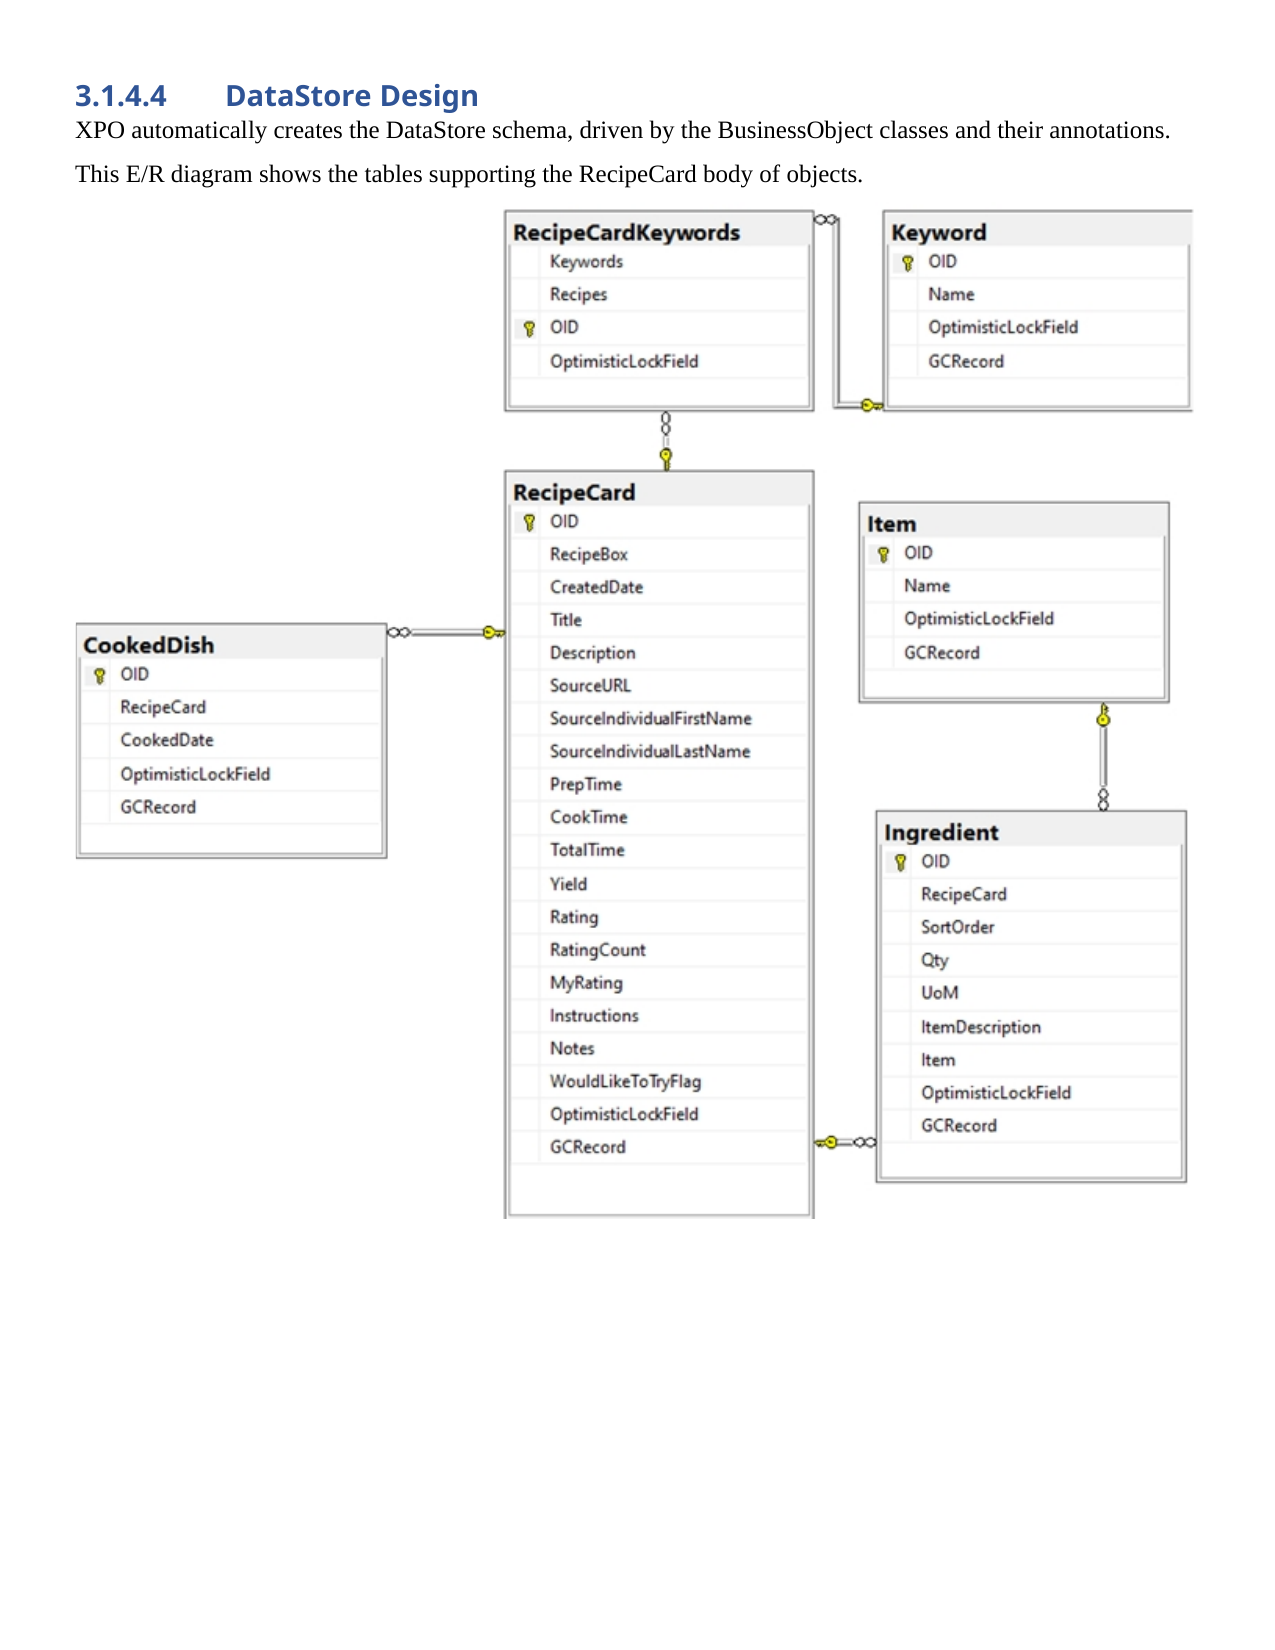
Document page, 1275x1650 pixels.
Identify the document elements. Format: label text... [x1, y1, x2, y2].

text This E/R diagram shows the tables supporting the RecipeCard body of objects. [75, 159, 1200, 187]
text XPO automatically creates the DataStore schema, driven by the BusinessObject classes and their annotations. [75, 115, 1200, 143]
picture [75, 202, 1200, 1219]
subtitle DataStore Design [75, 75, 1200, 115]
